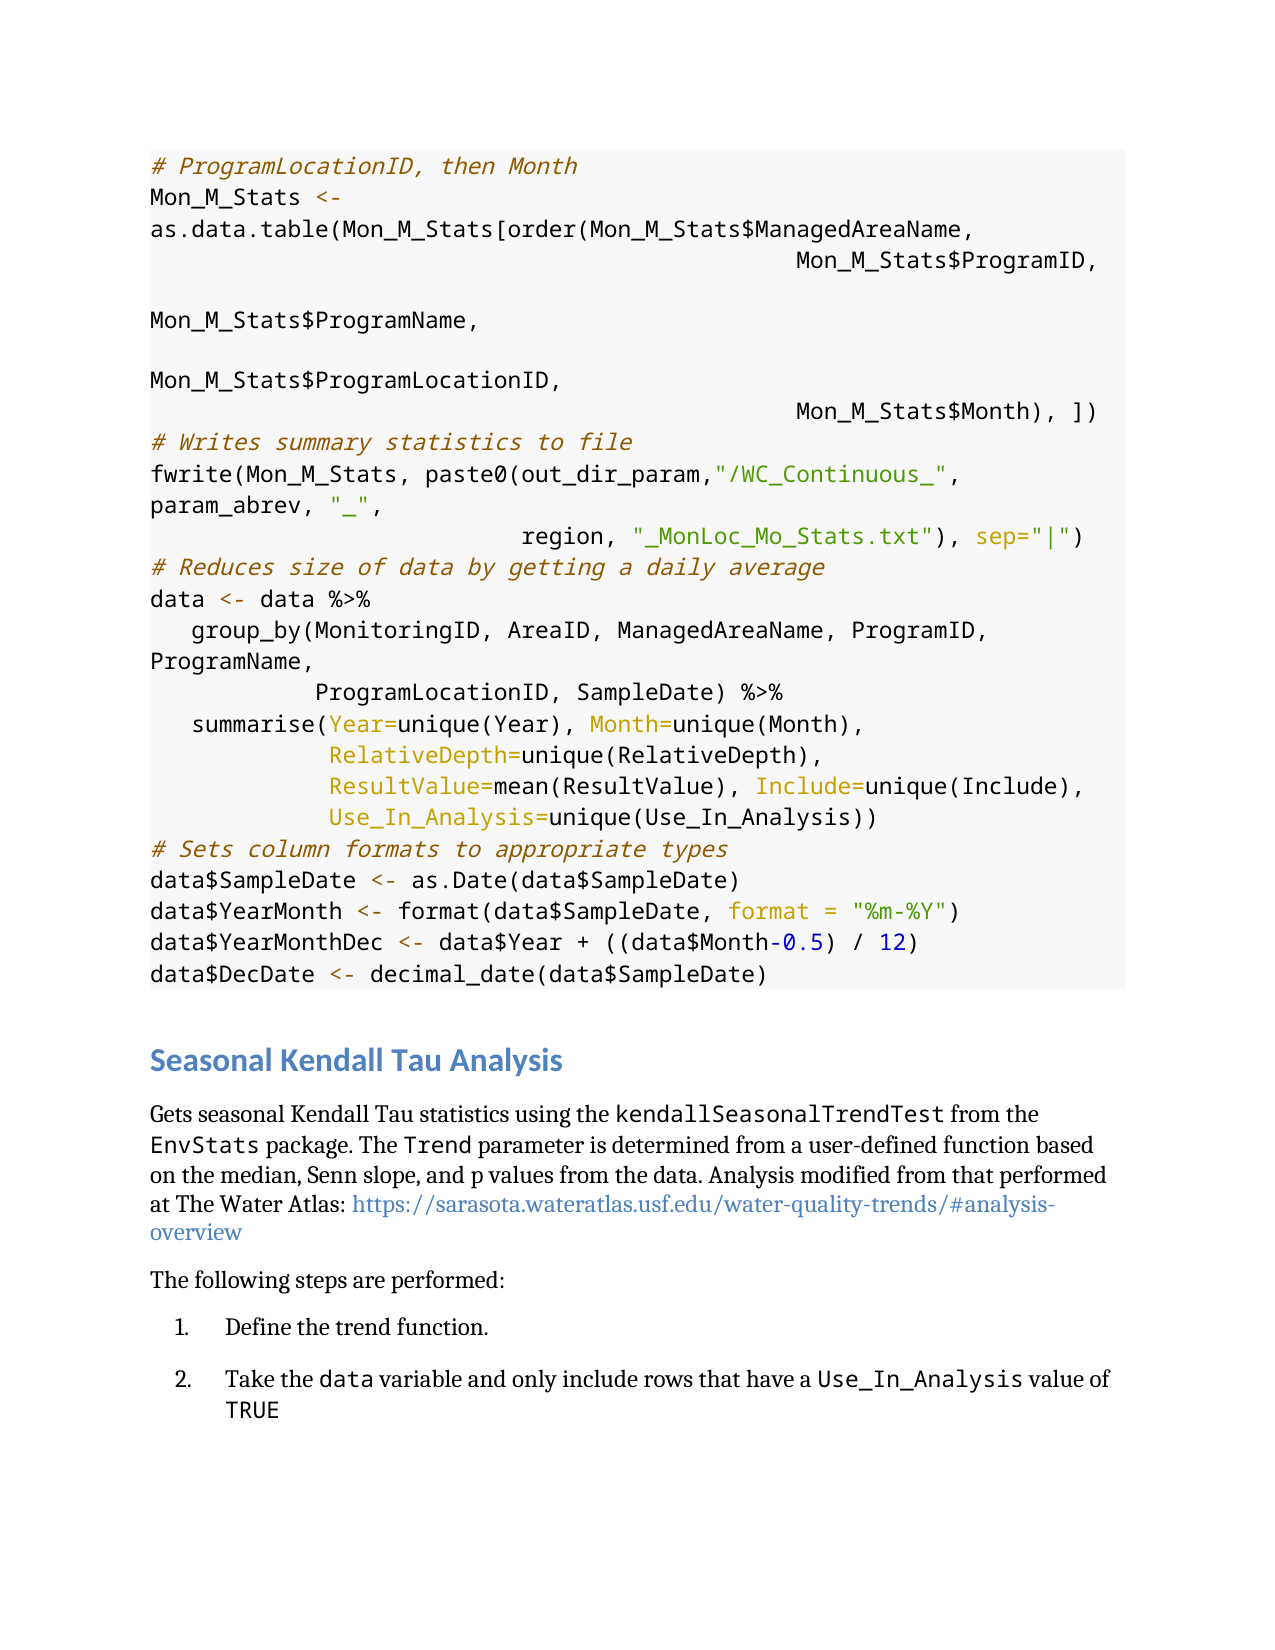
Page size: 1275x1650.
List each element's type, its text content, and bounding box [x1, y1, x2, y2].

list Define the trend function. [175, 1313, 1125, 1342]
text The following steps are performed: [150, 1266, 1125, 1294]
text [150, 150, 1125, 989]
text Gets seasonal Kendall Tau statistics using the kendallSeasonalTrendTest from the EnvStats package. The Trend parameter is determined from a user-defined function based on the median, Senn slope, and p values from the data. Analysis modified from that performed at The Water Atlas: https://sarasota.wateratlas.usf.edu/water-quality-trends/#analysis-overview [150, 1098, 1125, 1247]
list Take the data variable and only include rows that have a Use_In_Analysis value of TRUE [175, 1363, 1125, 1425]
subtitle Seasonal Kendall Tau Analysis [150, 1039, 1125, 1079]
